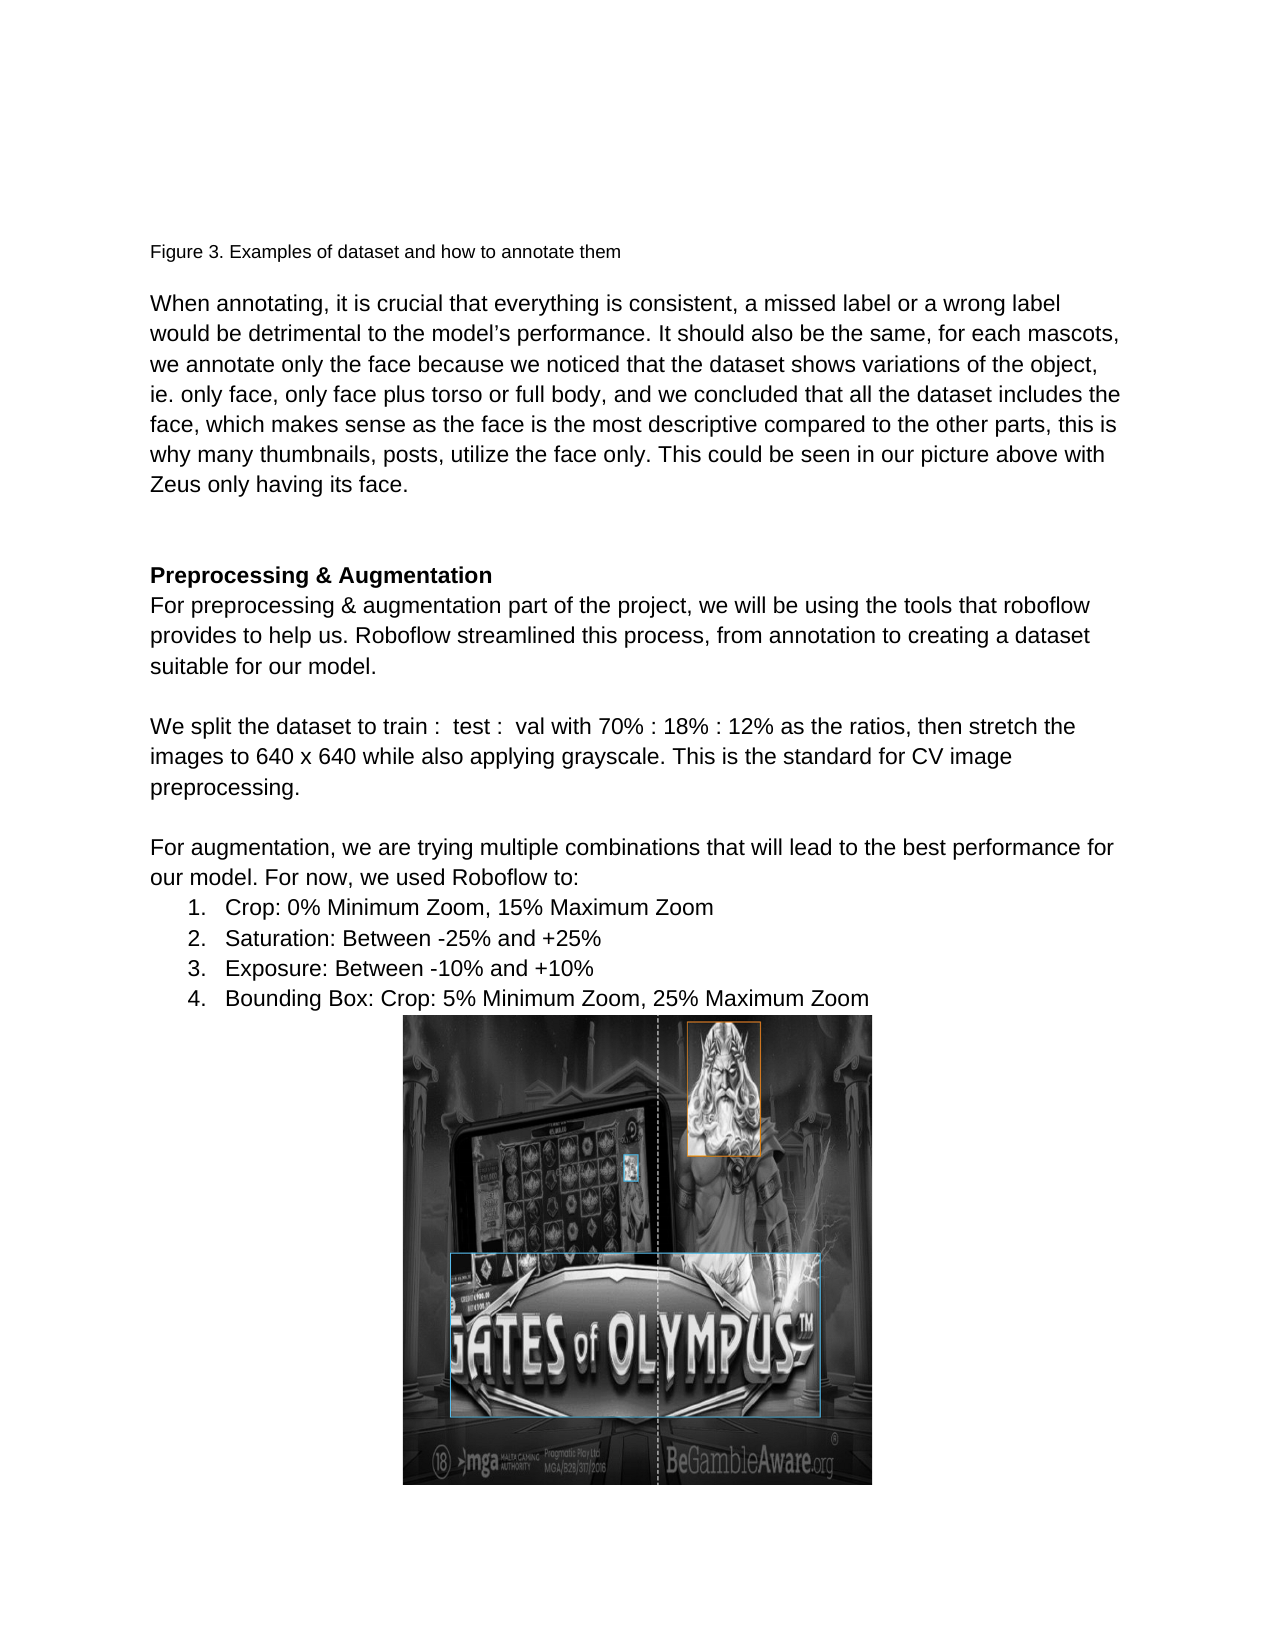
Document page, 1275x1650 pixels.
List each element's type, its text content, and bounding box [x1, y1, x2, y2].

picture [402, 1015, 873, 1485]
list Crop: 0% Minimum Zoom, 15% Maximum Zoom [187, 894, 1125, 921]
text When annotating, it is crucial that everything is consistent, a missed label or a wrong label would be detrimental to the model’s performance. It should also be the same, for each mascots, we annotate only the face because we noticed that the dataset shows variations of the object, ie. only face, only face plus torso or full body, and we concluded that all the dataset includes the face, which makes sense as the face is the most descriptive compared to the other parts, this is why many thumbnails, posts, utilize the face only. This could be seen in our picture above with Zeus only having its face. [150, 290, 1125, 498]
list Exposure: Between -10% and +10% [187, 955, 1125, 981]
text For augmentation, we are trying multiple combinations that will lead to the best performance for our model. For now, we used Roboflow to: [150, 834, 1125, 891]
text For preprocessing & augmentation part of the project, we will be using the tools that roboflow provides to help us. Roboflow streamlined this process, from annotation to creating a dataset suitable for our model. [150, 592, 1125, 679]
list Saturation: Between -25% and +25% [187, 924, 1125, 951]
text Preprocessing & Augmentation [150, 562, 1125, 588]
text Figure 3. Examples of dataset and how to annotate them [150, 241, 1125, 262]
list Bounding Box: Crop: 5% Minimum Zoom, 25% Maximum Zoom [187, 985, 1125, 1011]
text We split the dataset to train : test : val with 70% : 18% : 12% as the ratios, then stretch the images to 640 x 640 while also applying grayscale. This is the standard for CV image preprocessing. [150, 713, 1125, 800]
